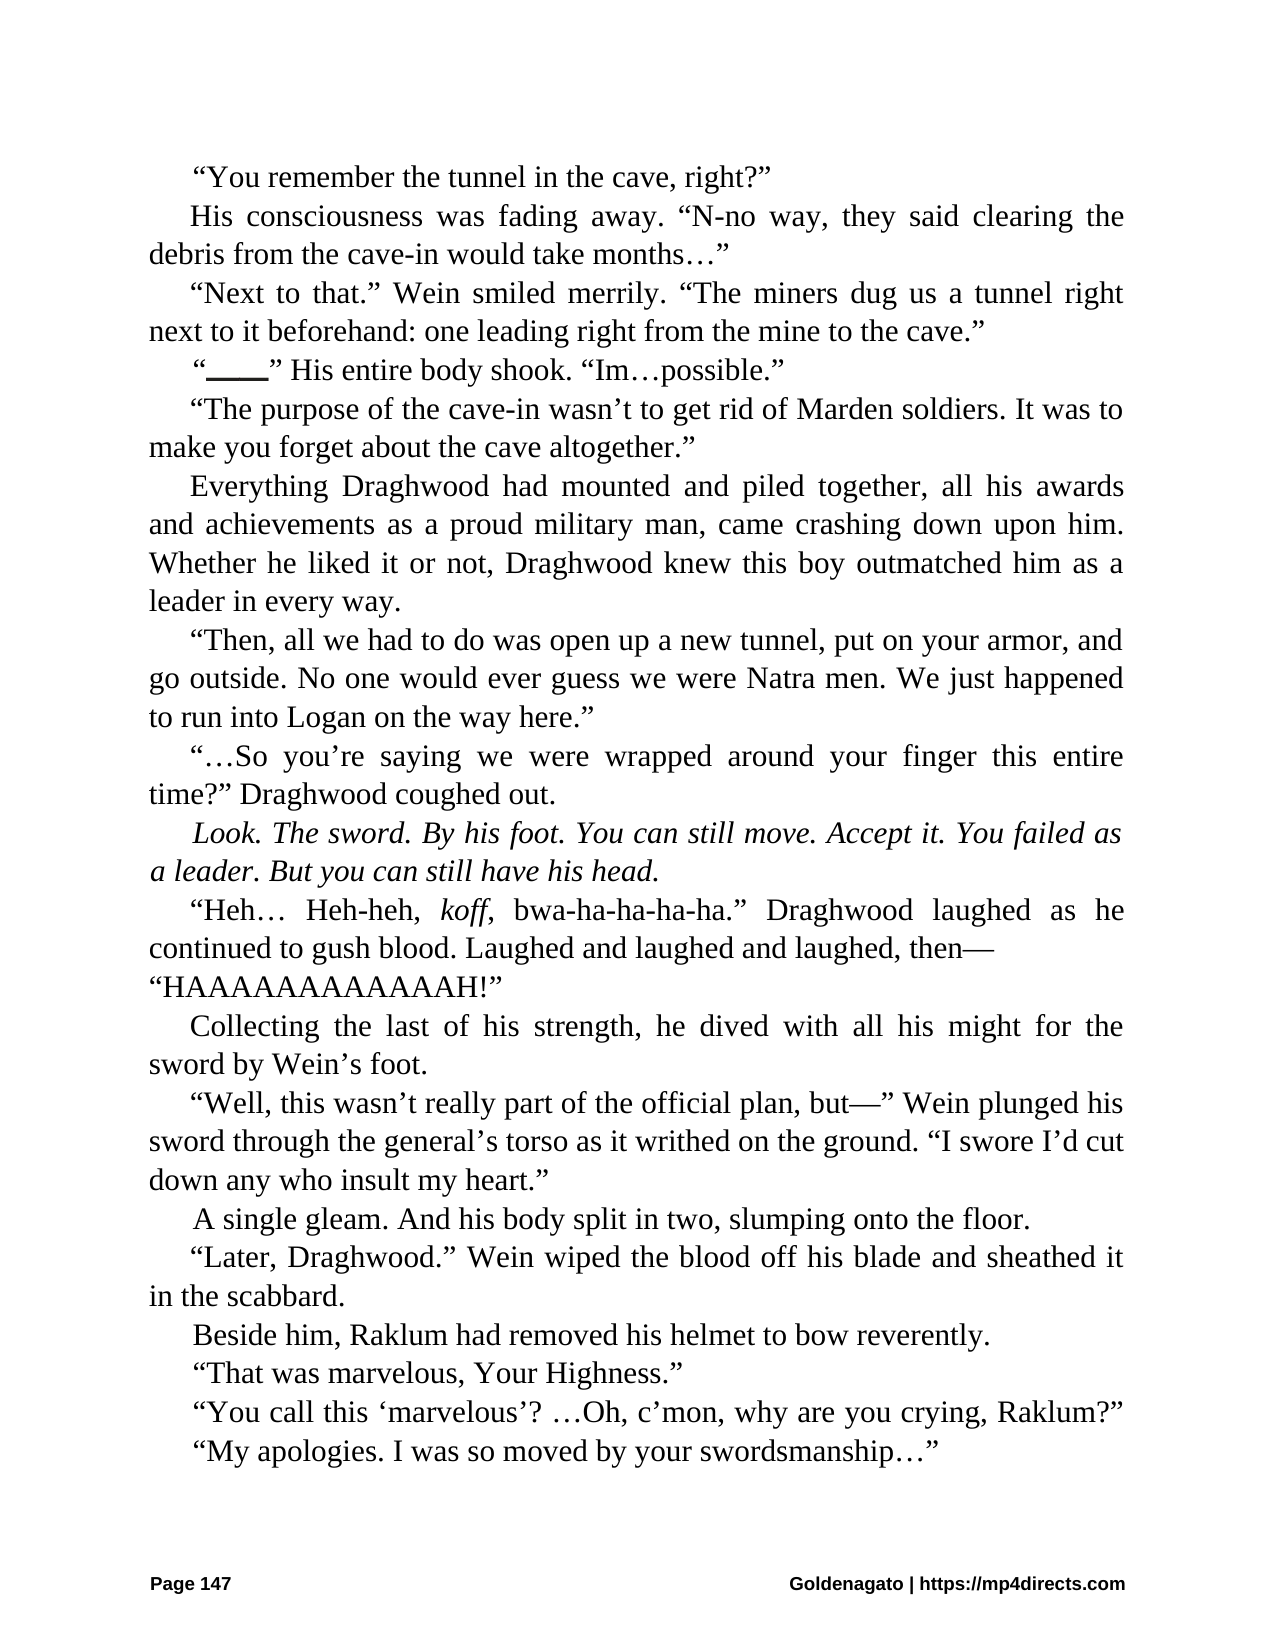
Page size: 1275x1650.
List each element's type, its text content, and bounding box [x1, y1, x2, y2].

text His consciousness was fading away. “N-no way, they said clearing the debris from the cave-in would take months…” [148, 197, 1125, 271]
text “Heh… Heh-heh, koff, bwa-ha-ha-ha-ha.” Draghwood laughed as he continued to gush blood. Laughed and laughed and laughed, then— [148, 891, 1125, 966]
text Everything Draghwood had mounted and piled together, all his awards and achievements as a proud military man, came crashing down upon him. Whether he liked it or not, Draghwood knew this boy outmatched him as a leader in every way. [148, 467, 1125, 618]
text Beside him, Raklum had removed his helmet to bow reverently. [192, 1316, 1125, 1352]
text “That was marvelous, Your Highness.” [192, 1354, 1125, 1391]
text “Then, all we had to do was open up a new tunnel, put on your armor, and go outside. No one would ever guess we were Natra men. We just happened to run into Logan on the way here.” [148, 621, 1125, 734]
picture [206, 377, 269, 381]
text “The purpose of the cave-in wasn’t to get rid of Marden soldiers. It was to make you forget about the cave altogether.” [148, 390, 1125, 464]
text Collecting the last of his strength, he dived with all his might for the sword by Wein’s foot. [148, 1007, 1125, 1081]
text “…So you’re saying we were wrapped around your finger this entire time?” Draghwood coughed out. [148, 737, 1125, 811]
text A single gleam. And his body split in two, slumping onto the floor. [192, 1200, 1125, 1236]
text “Next to that.” Wein smiled merrily. “The miners dug us a tunnel right next to it beforehand: one leading right from the mine to the cave.” [148, 274, 1125, 348]
text “” His entire body shook. “Im…possible.” [192, 351, 1125, 387]
text “You remember the tunnel in the cave, right?” [192, 158, 1125, 194]
text “HAAAAAAAAAAAAH!” [148, 968, 1125, 1004]
text Look. The sword. By his foot. You can still move. Accept it. You failed as a leader. But you can still have his head. [150, 814, 1126, 888]
text “Later, Draghwood.” Wein wiped the blood off his blade and sheathed it in the scabbard. [148, 1239, 1125, 1313]
text “Well, this wasn’t really part of the official plan, but—” Wein plunged his sword through the general’s torso as it writhed on the ground. “I swore I’d cut down any who insult my heart.” [148, 1084, 1125, 1197]
text “You call this ‘marvelous’? …Oh, c’mon, why are you crying, Raklum?” “My apologies. I was so moved by your swordsmanship…” [192, 1393, 1125, 1468]
